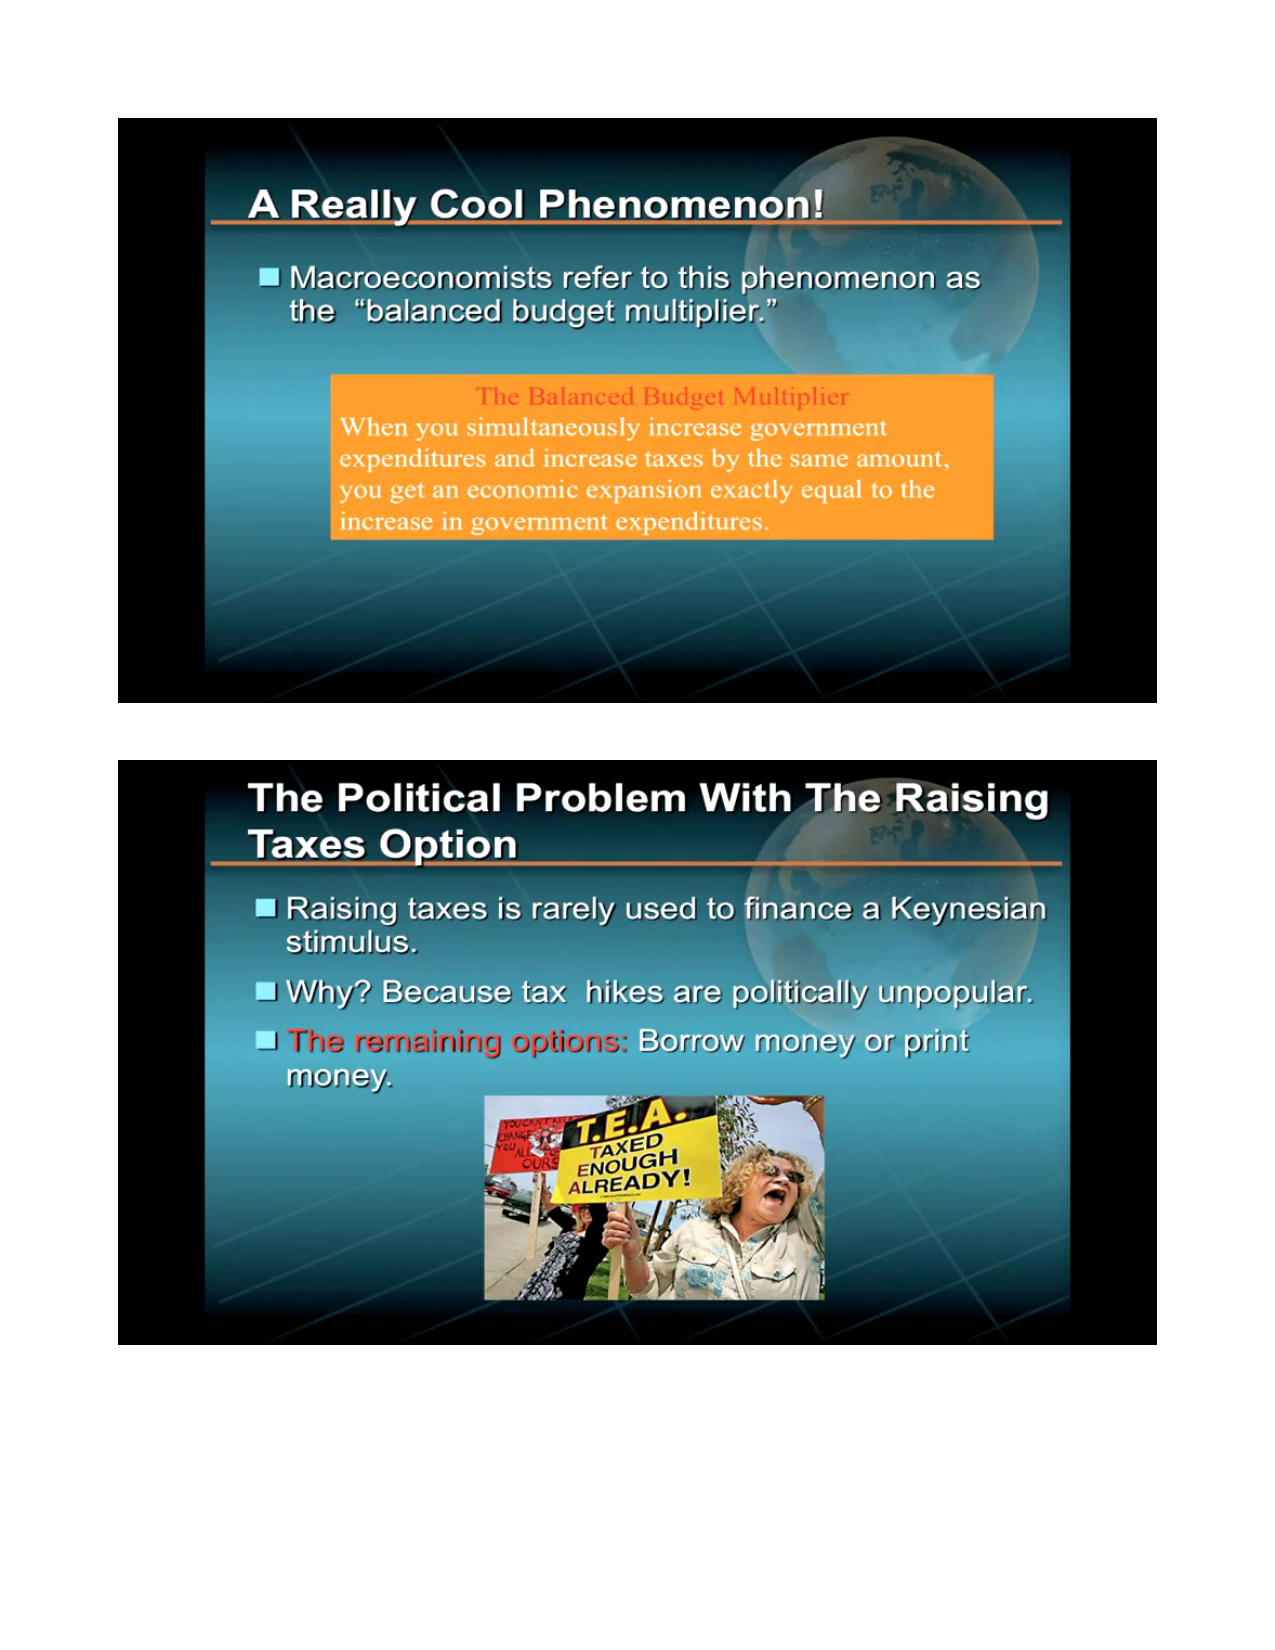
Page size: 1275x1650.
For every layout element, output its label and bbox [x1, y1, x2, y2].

picture [118, 118, 1157, 703]
picture [118, 760, 1157, 1345]
